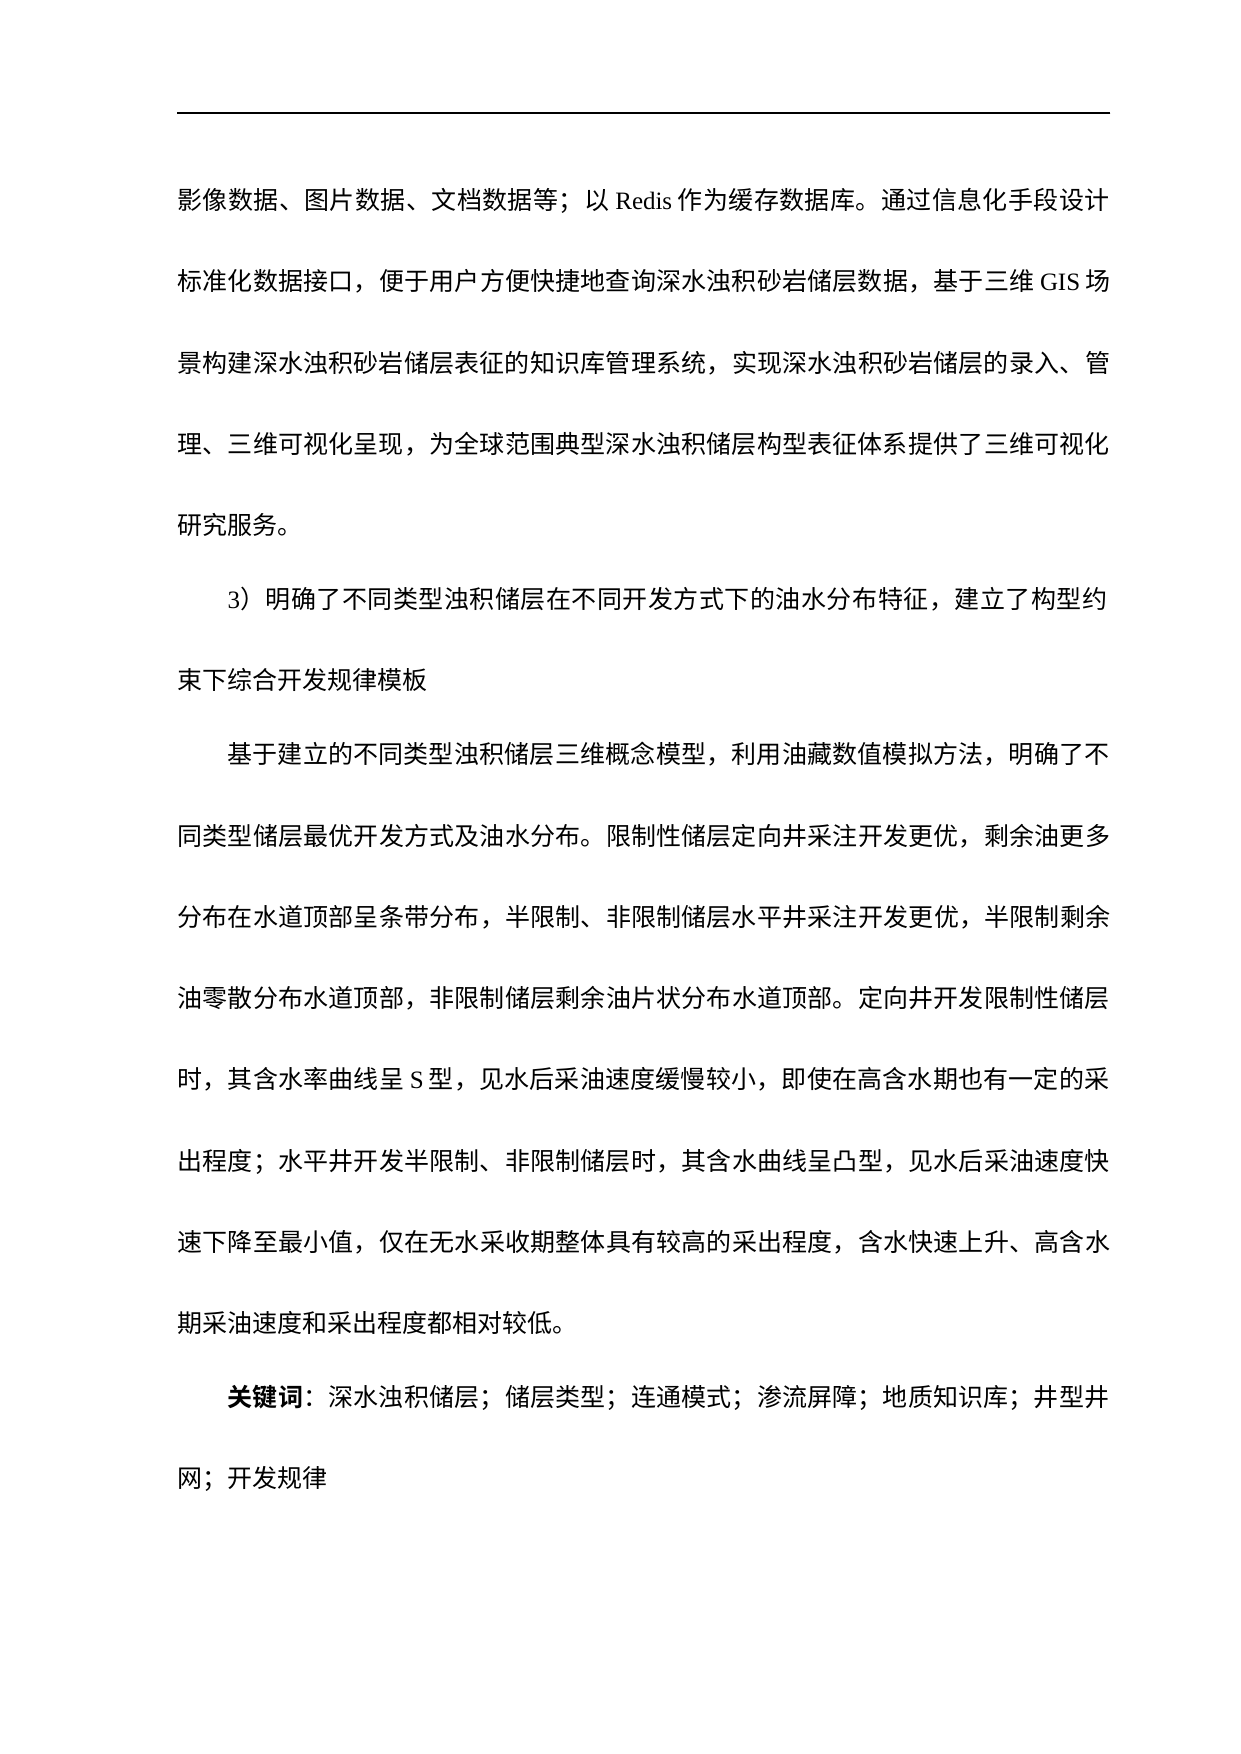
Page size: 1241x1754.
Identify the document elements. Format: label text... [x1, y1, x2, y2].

text 关键词：深水浊积储层；储层类型；连通模式；渗流屏障；地质知识库；井型井网；开发规律 [177, 1363, 1110, 1509]
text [177, 166, 1110, 556]
text 3）明确了不同类型浊积储层在不同开发方式下的油水分布特征，建立了构型约束下综合开发规律模板 [177, 565, 1110, 711]
text 基于建立的不同类型浊积储层三维概念模型，利用油藏数值模拟方法，明确了不同类型储层最优开发方式及油水分布。限制性储层定向井采注开发更优，剩余油更多分布在水道顶部呈条带分布，半限制、非限制储层水平井采注开发更优，半限制剩余油零散分布水道顶部，非限制储层剩余油片状分布水道顶部。定向井开发限制性储层时，其含水率曲线呈S型，见水后采油速度缓慢较小，即使在高含水期也有一定的采出程度；水平井开发半限制、非限制储层时，其含水曲线呈凸型，见水后采油速度快速下降至最小值，仅在无水采收期整体具有较高的采出程度，含水快速上升、高含水期采油速度和采出程度都相对较低。 [177, 721, 1110, 1354]
